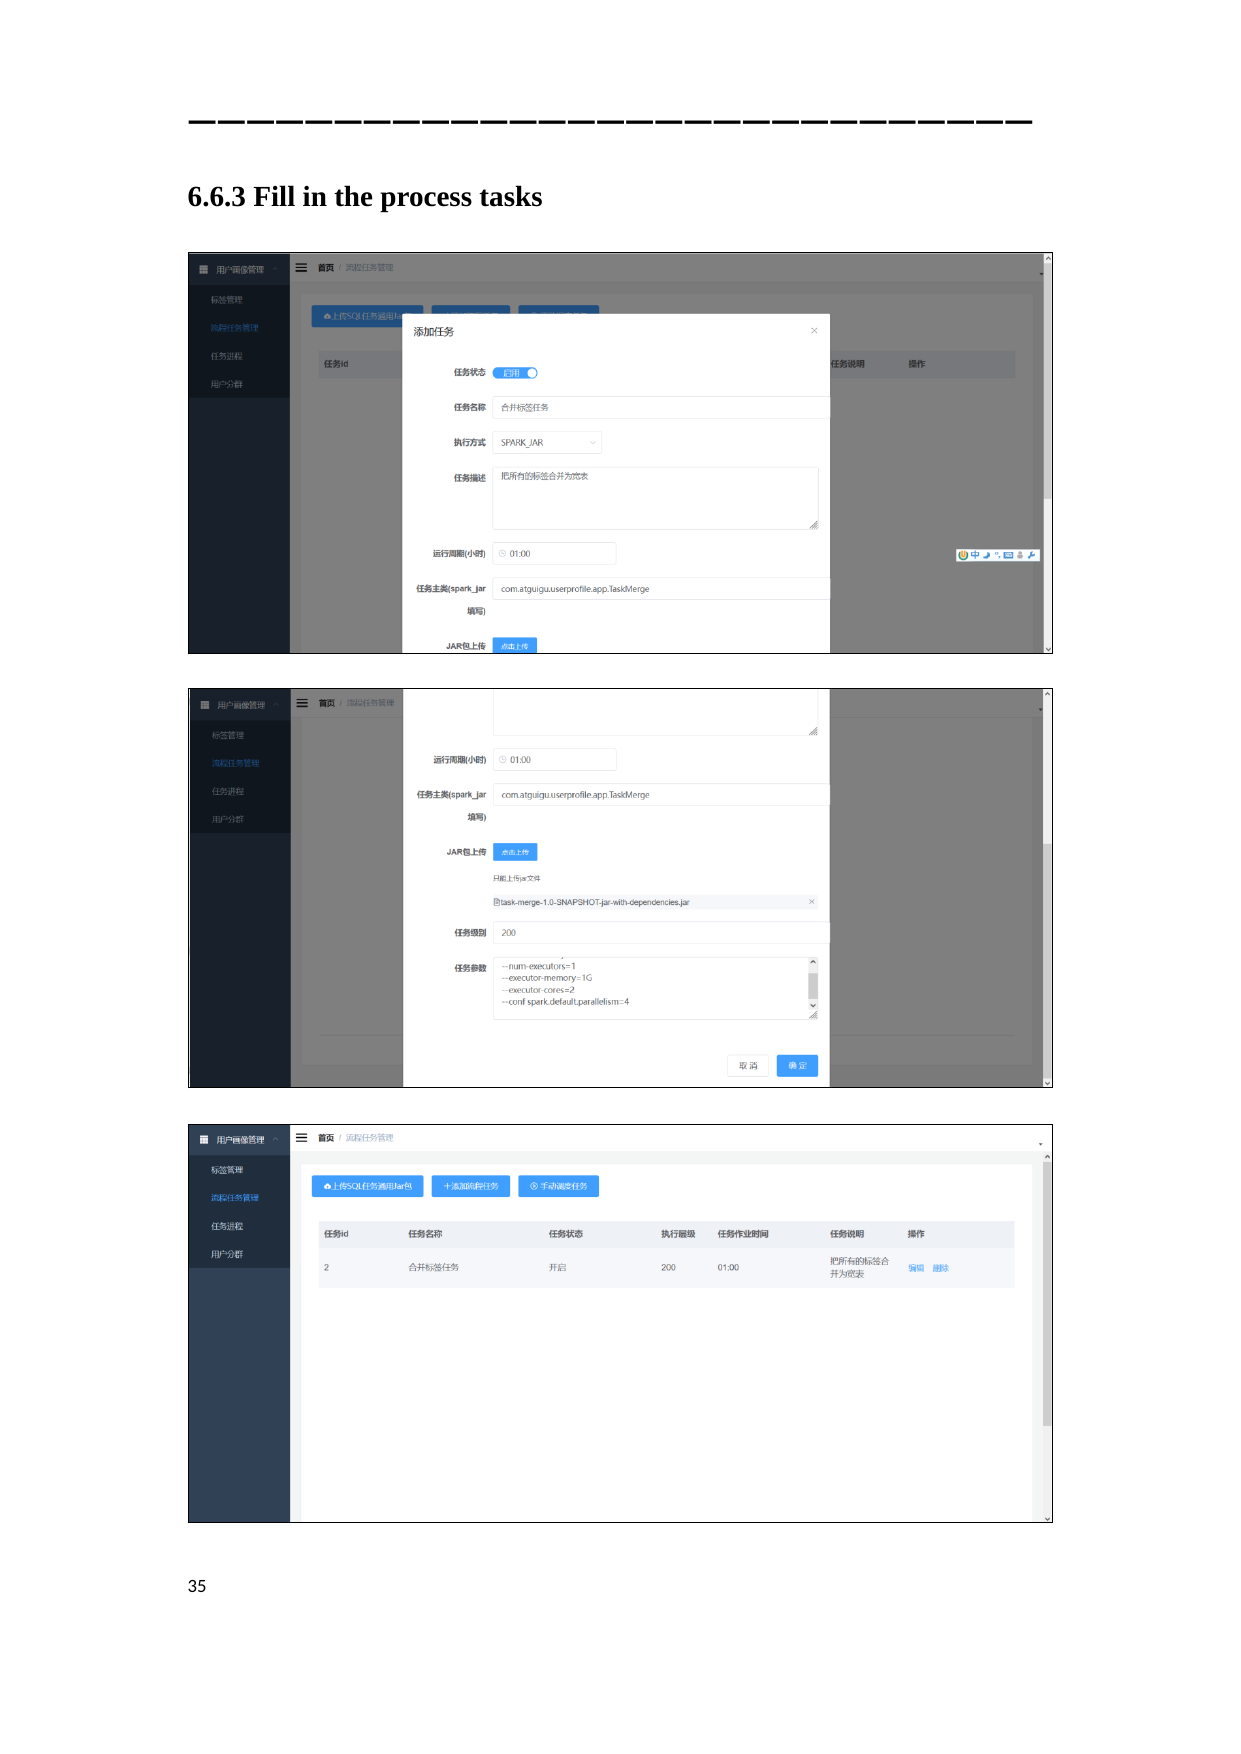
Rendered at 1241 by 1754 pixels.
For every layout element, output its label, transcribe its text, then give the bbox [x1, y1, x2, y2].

picture [189, 253, 1052, 653]
picture [189, 689, 1052, 1087]
subtitle 6.6.3 Fill in the process tasks [187, 163, 1053, 228]
picture [189, 1125, 1052, 1522]
